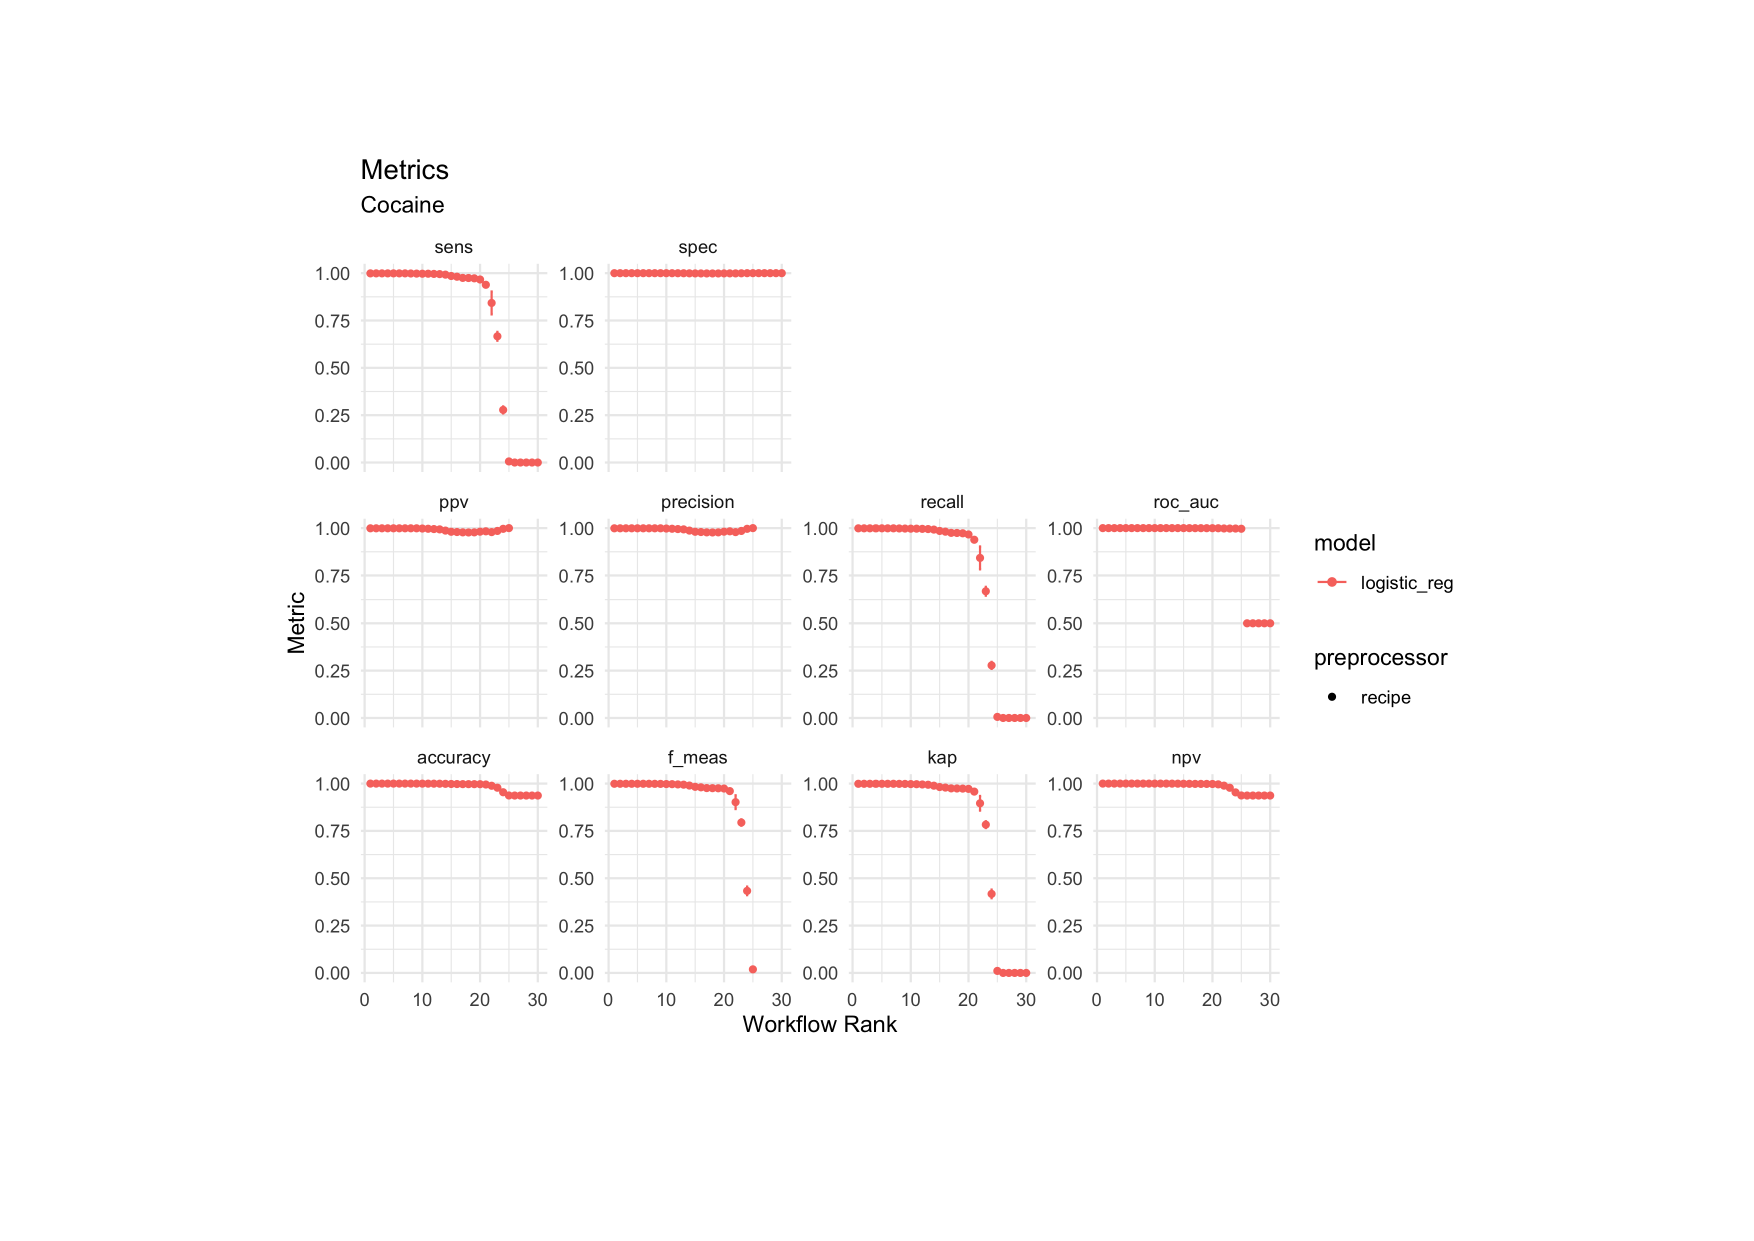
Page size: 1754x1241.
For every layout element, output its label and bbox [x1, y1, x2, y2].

picture [277, 147, 1477, 1048]
